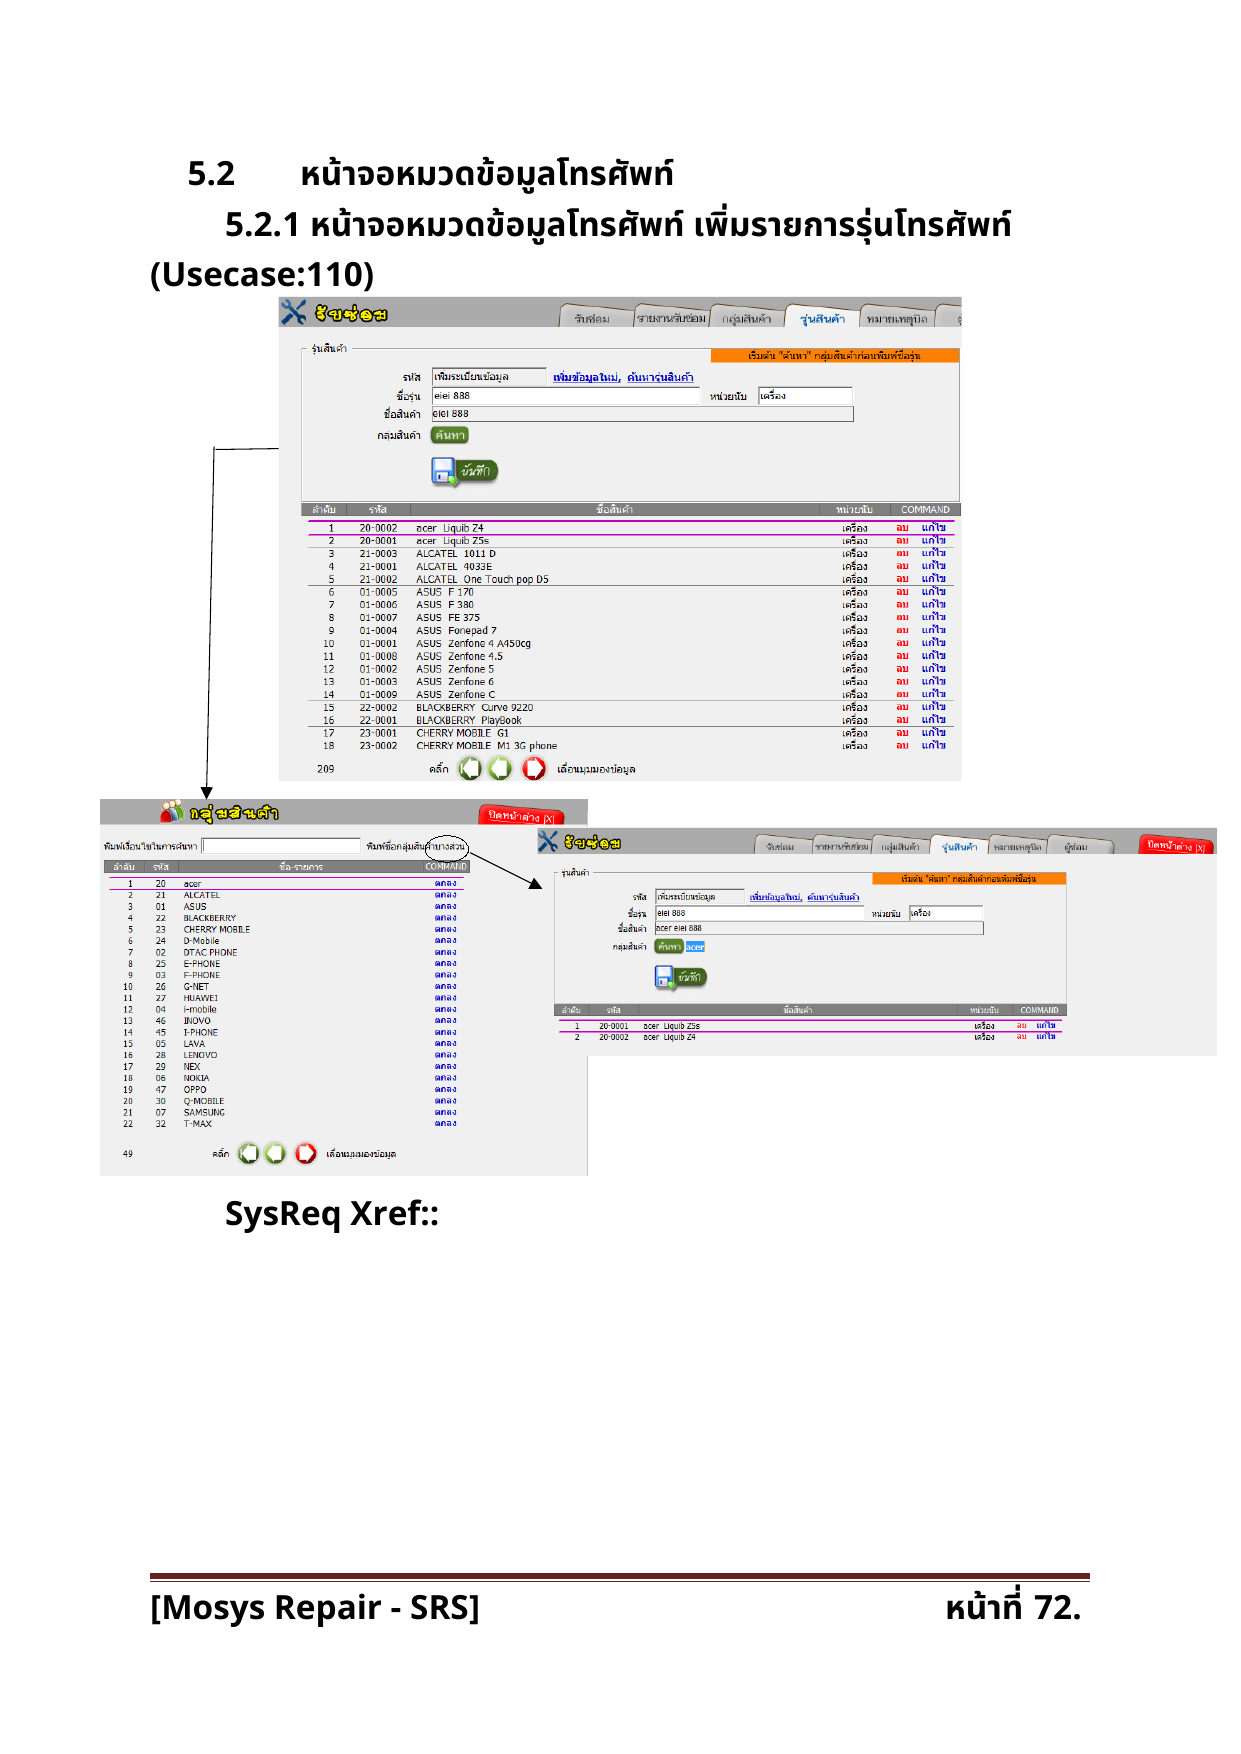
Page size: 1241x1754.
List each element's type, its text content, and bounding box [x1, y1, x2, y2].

picture [100, 799, 1218, 1176]
picture [278, 296, 962, 781]
text 5.2.1 หน้าจอหมวดข้อมูลโทรศัพท์ เพิ่มรายการรุ่นโทรศัพท์ (Usecase:110) [150, 201, 1090, 297]
text SysReq Xref:: [150, 1190, 1090, 1235]
list หน้าจอหมวดข้อมูลโทรศัพท์ [187, 150, 1090, 201]
